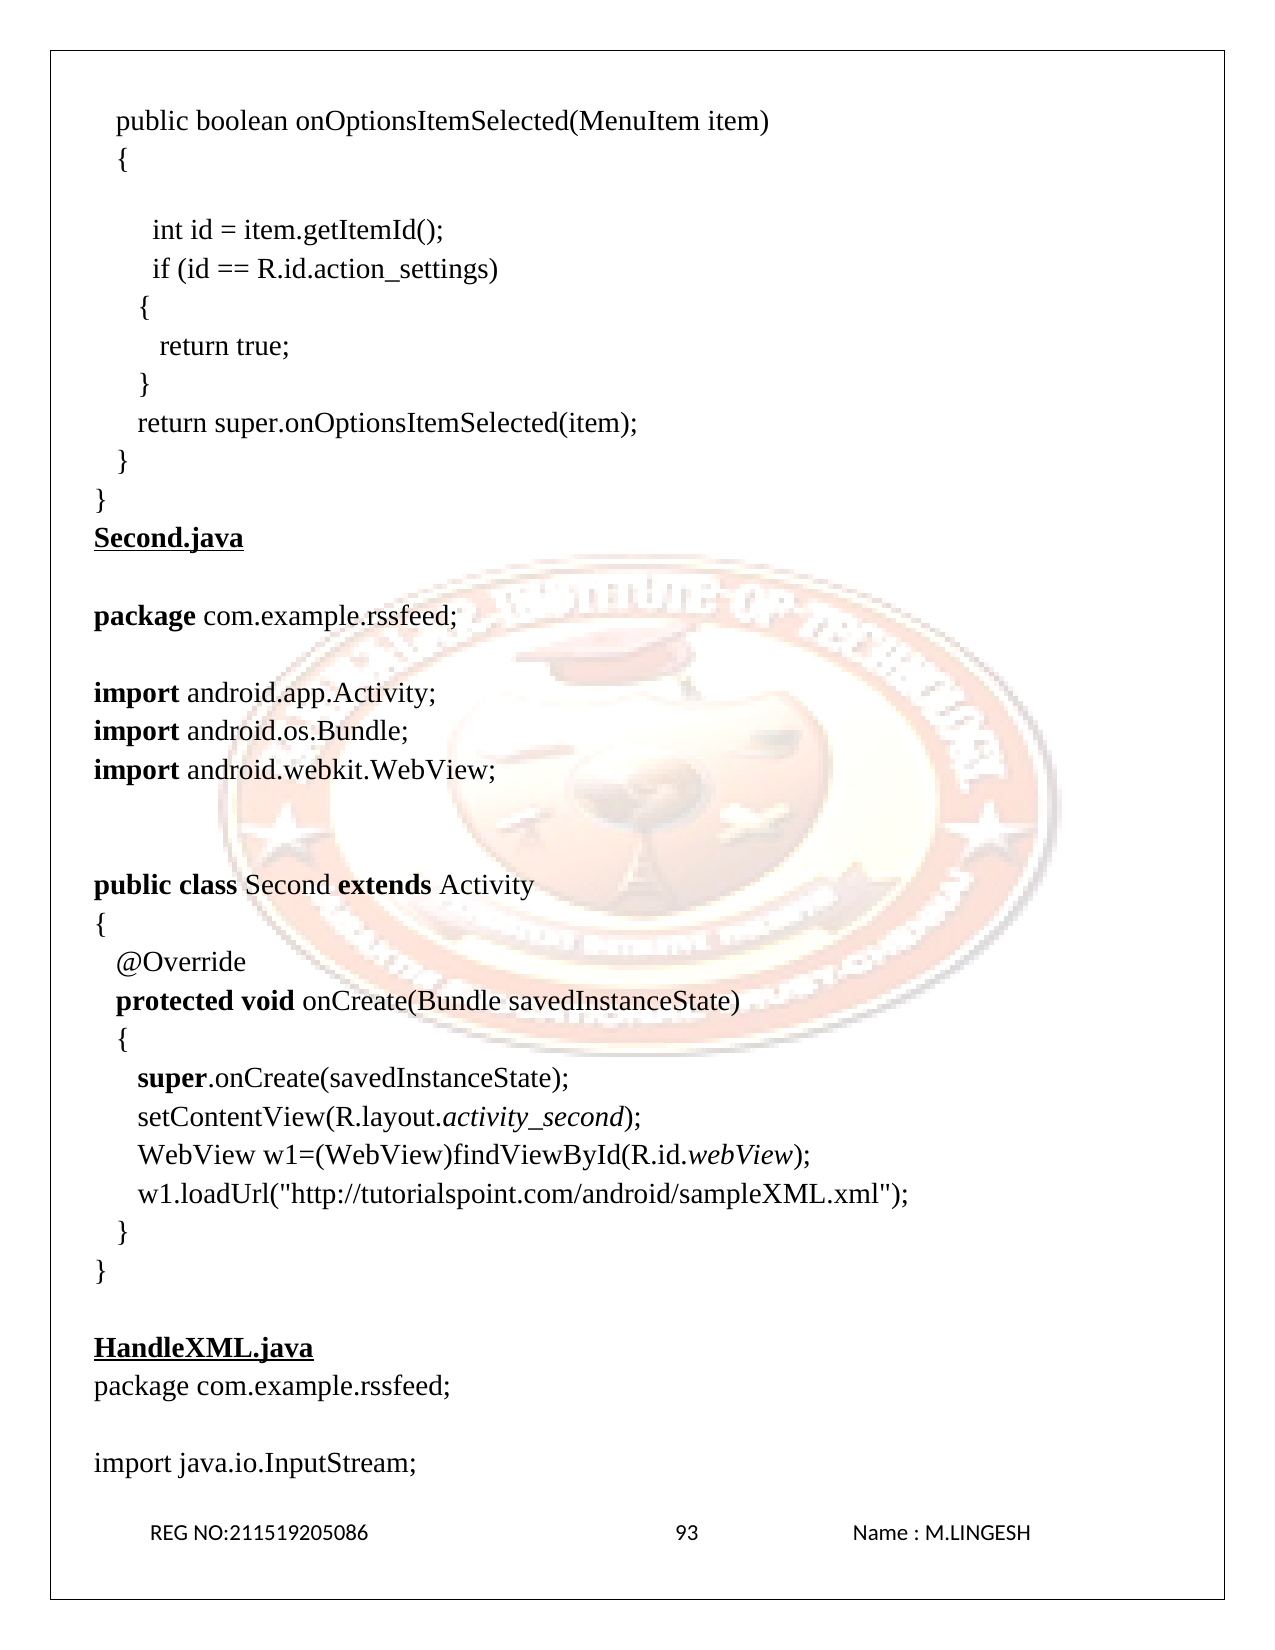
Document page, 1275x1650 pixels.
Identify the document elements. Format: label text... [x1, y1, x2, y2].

text } [94, 482, 1125, 516]
text } [94, 443, 1125, 477]
text WebView w1=(WebView)findViewById(R.id.webView); [94, 1137, 1125, 1171]
text public class Second extends Activity [94, 867, 1125, 901]
text @Override [94, 944, 1125, 978]
text { [94, 1022, 1125, 1055]
text } [94, 1253, 1125, 1286]
text package com.example.rssfeed; [94, 598, 1125, 631]
text HandleXML.java [94, 1330, 1125, 1363]
text if (id == R.id.action_settings) [94, 251, 1125, 284]
text import android.app.Activity; [94, 675, 1125, 708]
text setContentView(R.layout.activity_second); [94, 1099, 1125, 1132]
text package com.example.rssfeed; [94, 1368, 1125, 1402]
text { [94, 289, 1125, 323]
text w1.loadUrl("http://tutorialspoint.com/android/sampleXML.xml"); [94, 1176, 1125, 1209]
text int id = item.getItemId(); [94, 212, 1125, 246]
text return super.onOptionsItemSelected(item); [94, 405, 1125, 438]
text } [94, 1214, 1125, 1248]
text public boolean onOptionsItemSelected(MenuItem item) [94, 103, 1125, 137]
text return true; [94, 328, 1125, 361]
text super.onCreate(savedInstanceState); [94, 1060, 1125, 1094]
text { [94, 906, 1125, 939]
text import android.webkit.WebView; [94, 752, 1125, 785]
text { [94, 142, 1125, 175]
text import java.io.InputStream; [94, 1446, 1125, 1479]
text protected void onCreate(Bundle savedInstanceState) [94, 983, 1125, 1017]
text } [94, 366, 1125, 400]
text import android.os.Bundle; [94, 713, 1125, 747]
text Second.java [94, 521, 1125, 554]
